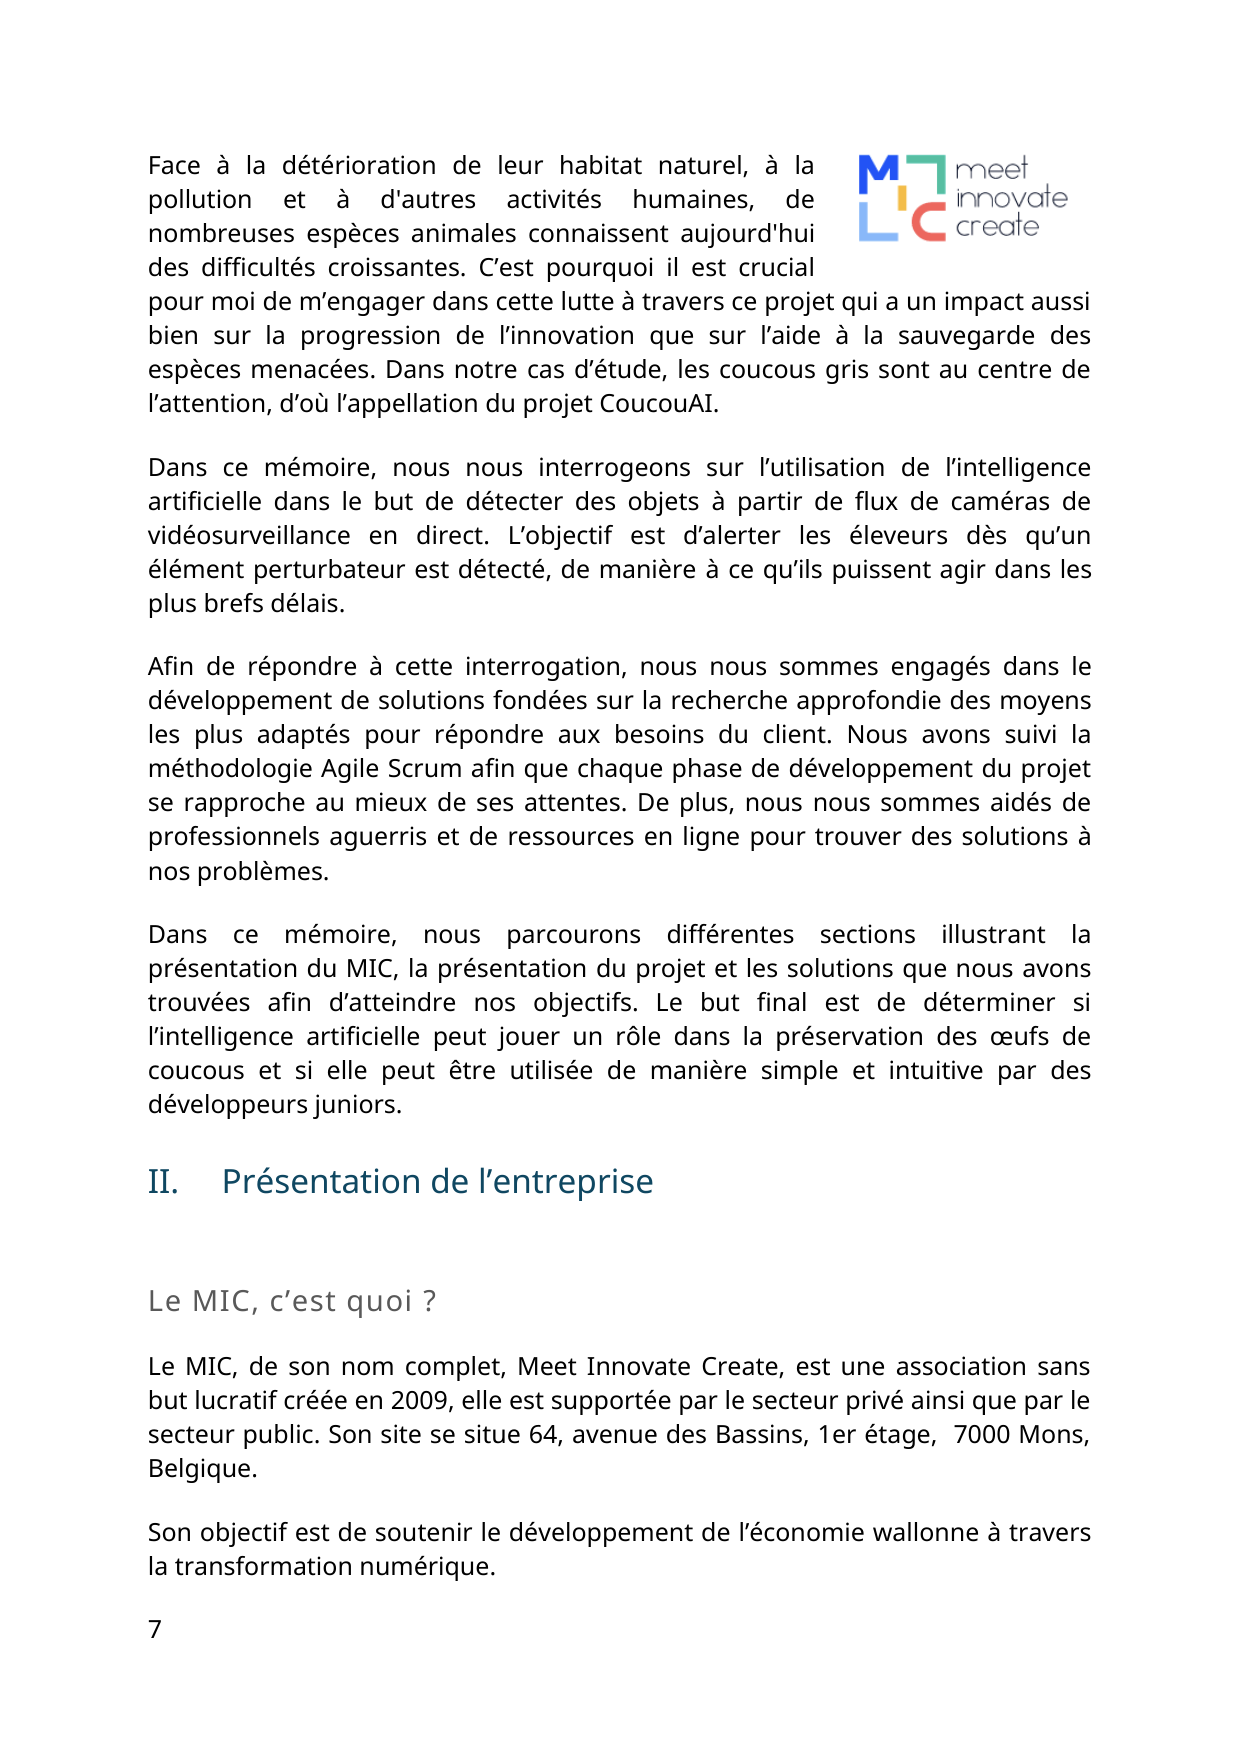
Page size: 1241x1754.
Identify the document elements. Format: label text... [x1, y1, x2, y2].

subtitle Le MIC, c’est quoi ? [148, 1280, 1093, 1320]
text Afin de répondre à cette interrogation, nous nous sommes engagés dans le développement de solutions fondées sur la recherche approfondie des moyens les plus adaptés pour répondre aux besoins du client. Nous avons suivi la méthodologie Agile Scrum afin que chaque phase de développement du projet se rapproche au mieux de ses attentes. De plus, nous nous sommes aidés de professionnels aguerris et de ressources en ligne pour trouver des solutions à nos problèmes. [148, 649, 1093, 887]
text Dans ce mémoire, nous nous interrogeons sur l’utilisation de l’intelligence artificielle dans le but de détecter des objets à partir de flux de caméras de vidéosurveillance en direct. L’objectif est d’alerter les éleveurs dès qu’un élément perturbateur est détecté, de manière à ce qu’ils puissent agir dans les plus brefs délais. [148, 449, 1093, 619]
text Dans ce mémoire, nous parcourons différentes sections illustrant la présentation du MIC, la présentation du projet et les solutions que nous avons trouvées afin d’atteindre nos objectifs. Le but final est de déterminer si l’intelligence artificielle peut jouer un rôle dans la préservation des œufs de coucous et si elle peut être utilisée de manière simple et intuitive par des développeurs juniors. [148, 916, 1093, 1121]
text Face à la détérioration de leur habitat naturel, à la pollution et à d'autres activités humaines, de nombreuses espèces animales connaissent aujourd'hui des difficultés croissantes. C’est pourquoi il est crucial pour moi de m’engager dans cette lutte à travers ce projet qui a un impact aussi bien sur la progression de l’innovation que sur l’aide à la sauvegarde des espèces menacées. Dans notre cas d’étude, les coucous gris sont au centre de l’attention, d’où l’appellation du projet CoucouAI. [148, 148, 1093, 420]
text Le MIC, de son nom complet, Meet Innovate Create, est une association sans but lucratif créée en 2009, elle est supportée par le secteur privé ainsi que par le secteur public. Son site se situe 64, avenue des Bassins, 1er étage, 7000 Mons, Belgique. [148, 1349, 1093, 1485]
picture [834, 122, 1084, 282]
subtitle Présentation de l’entreprise [148, 1158, 1093, 1204]
text Son objectif est de soutenir le développement de l’économie wallonne à travers la transformation numérique. [148, 1514, 1093, 1582]
